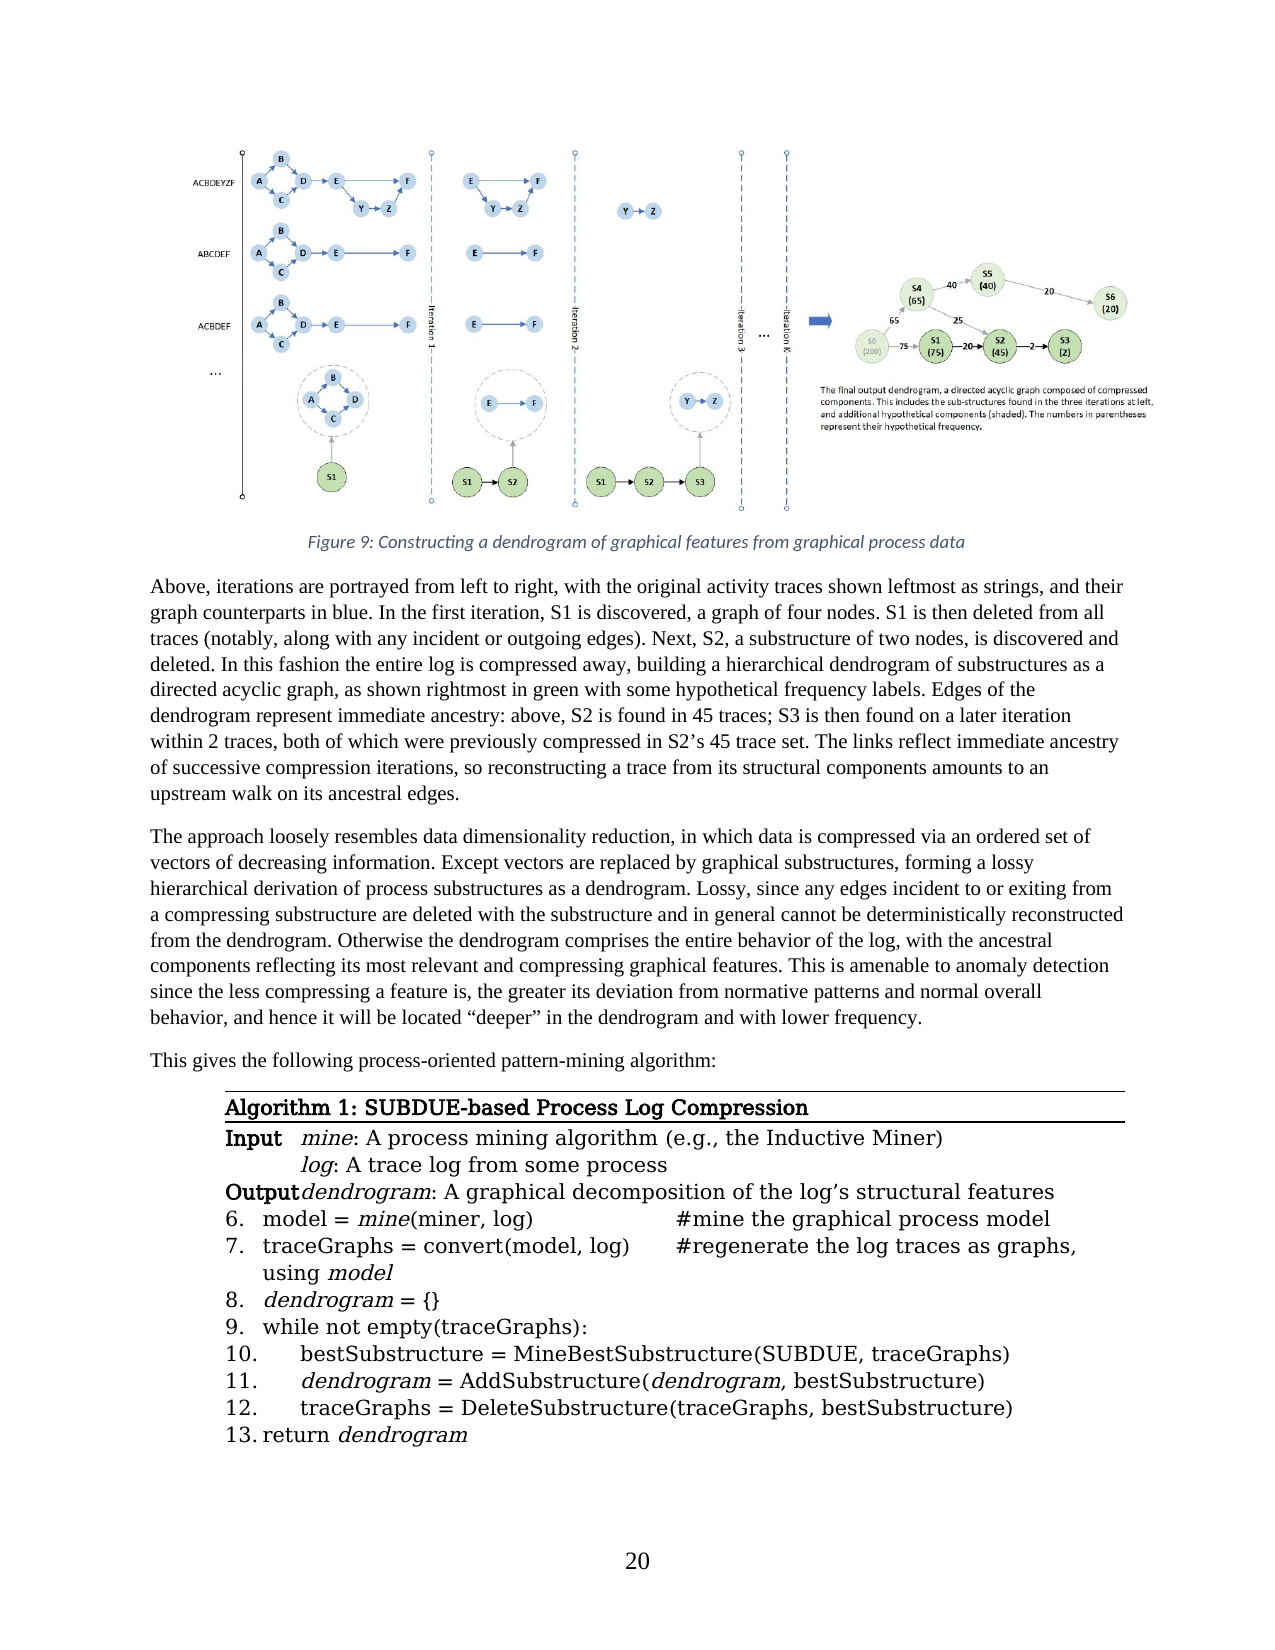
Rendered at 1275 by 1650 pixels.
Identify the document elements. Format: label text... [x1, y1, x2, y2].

list while not empty(traceGraphs): [225, 1314, 1125, 1339]
picture [150, 150, 1162, 511]
text Algorithm 1: SUBDUE-based Process Log Compression [225, 1092, 1125, 1121]
list traceGraphs = DeleteSubstructure(traceGraphs, bestSubstructure) [225, 1394, 1125, 1419]
text Input mine: A process mining algorithm (e.g., the Inductive Miner) [225, 1125, 1125, 1150]
text Output dendrogram: A graphical decomposition of the log’s structural features [225, 1179, 1125, 1204]
list dendrogram = AddSubstructure(dendrogram, bestSubstructure) [225, 1368, 1125, 1393]
text log: A trace log from some process [225, 1152, 1125, 1177]
list return dendrogram [225, 1422, 1125, 1447]
list bestSubstructure = MineBestSubstructure(SUBDUE, traceGraphs) [225, 1341, 1125, 1366]
text Above, iterations are portrayed from left to right, with the original activity traces shown leftmost as strings, and their graph counterparts in blue. In the first iteration, S1 is discovered, a graph of four nodes. S1 is then deleted from all traces (notably, along with any incident or outgoing edges). Next, S2, a substructure of two nodes, is discovered and deleted. In this fashion the entire log is compressed away, building a hierarchical dendrogram of substructures as a directed acyclic graph, as shown rightmost in green with some hypothetical frequency labels. Edges of the dendrogram represent immediate ancestry: above, S2 is found in 45 traces; S3 is then found on a later iteration within 2 traces, both of which were previously compressed in S2’s 45 trace set. The links reflect immediate ancestry of successive compression iterations, so reconstructing a trace from its structural components amounts to an upstream walk on its ancestral edges. [150, 574, 1125, 805]
text This gives the following process-oriented pattern-mining algorithm: [150, 1048, 1125, 1072]
list dendrogram = {} [225, 1287, 1125, 1312]
list model = mine(miner, log) #mine the graphical process model [225, 1206, 1125, 1231]
list traceGraphs = convert(model, log) #regenerate the log traces as graphs, using model [225, 1233, 1125, 1285]
text The approach loosely resembles data dimensionality reduction, in which data is compressed via an ordered set of vectors of decreasing information. Except vectors are replaced by graphical substructures, forming a lossy hierarchical derivation of process substructures as a dendrogram. Lossy, since any edges incident to or exiting from a compressing substructure are deleted with the substructure and in general cannot be deterministically reconstructed from the dendrogram. Otherwise the dendrogram comprises the entire behavior of the log, with the ancestral components reflecting its most relevant and compressing graphical features. This is amenable to anomaly detection since the less compressing a feature is, the greater its deviation from normative patterns and normal overall behavior, and hence it will be located “deeper” in the dendrogram and with lower frequency. [150, 824, 1125, 1029]
